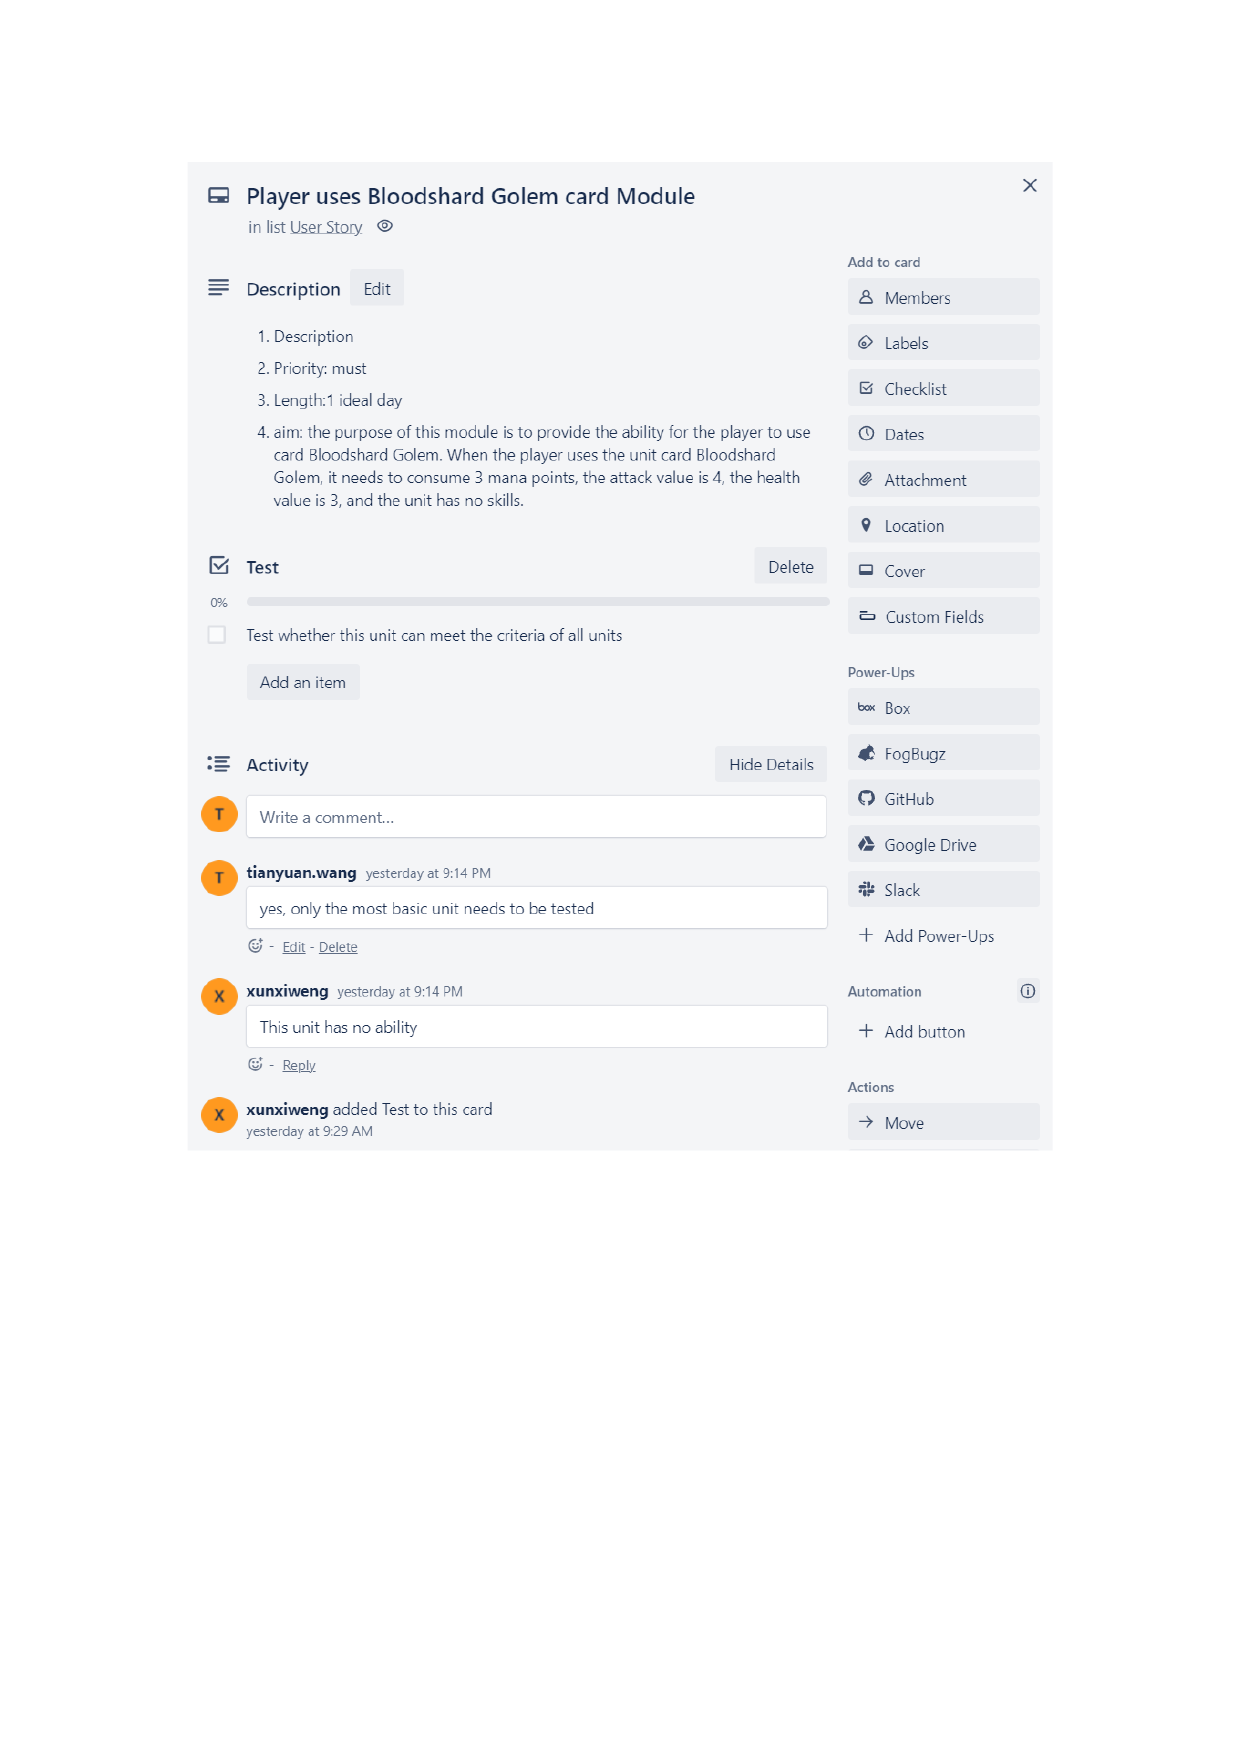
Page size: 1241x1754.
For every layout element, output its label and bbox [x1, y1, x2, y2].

picture [187, 162, 1053, 1151]
